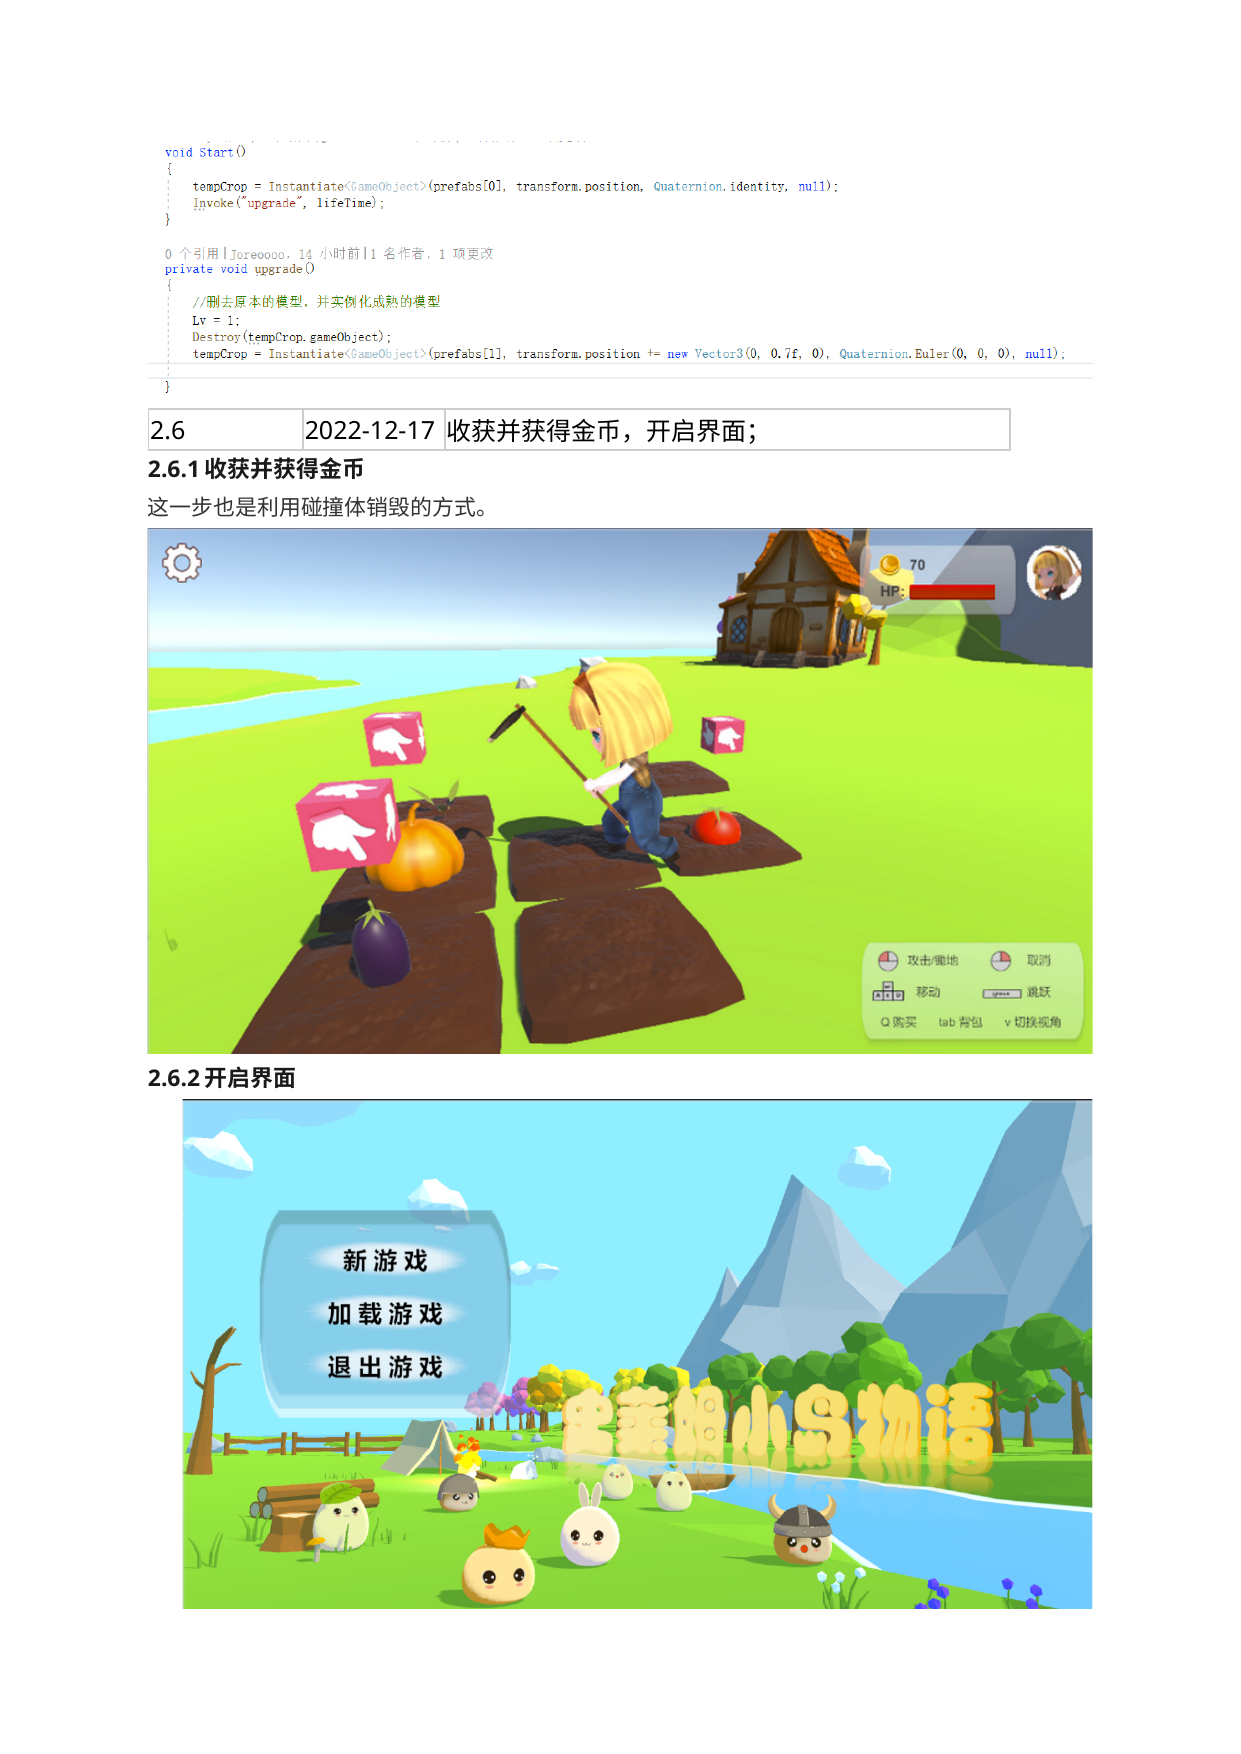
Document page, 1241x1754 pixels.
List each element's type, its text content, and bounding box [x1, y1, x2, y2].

table_header 2022-12-17 [304, 410, 444, 449]
picture [147, 141, 1093, 402]
picture [182, 1099, 1093, 1609]
subtitle 2.6.1收获并获得金币 [148, 451, 1093, 484]
picture [147, 528, 1093, 1054]
subtitle 2.6.2开启界面 [148, 1059, 1093, 1093]
text 这一步也是利用碰撞体销毁的方式。 [148, 490, 1093, 522]
table_header 收获并获得金币，开启界面； [446, 410, 1009, 449]
table_header 2.6 [149, 410, 302, 449]
